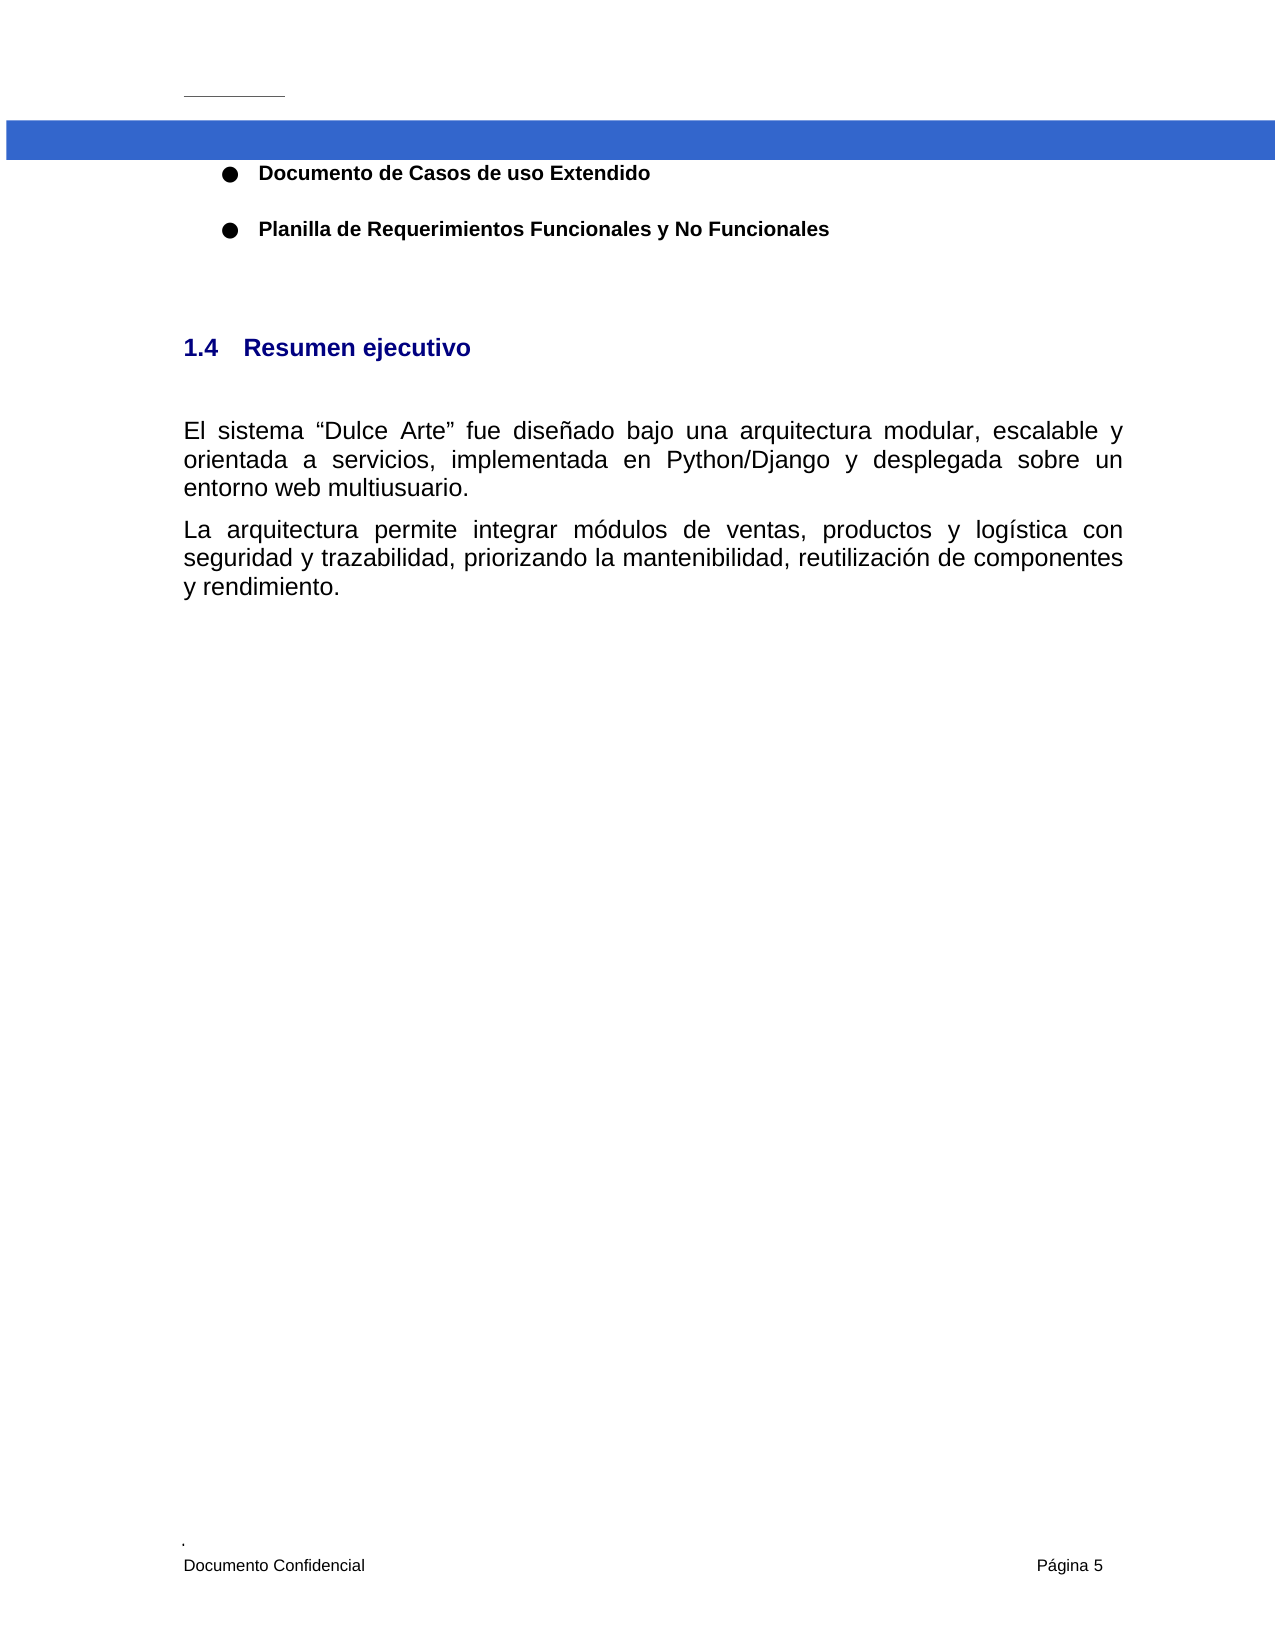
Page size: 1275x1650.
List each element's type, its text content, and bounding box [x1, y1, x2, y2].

text La arquitectura permite integrar módulos de ventas, productos y logística con seguridad y trazabilidad, priorizando la mantenibilidad, reutilización de componentes y rendimiento. [183, 514, 1125, 601]
list Resumen ejecutivo [183, 333, 1125, 362]
list Documento de Casos de uso Extendido [221, 150, 1125, 193]
list Planilla de Requerimientos Funcionales y No Funcionales [221, 205, 1125, 248]
text El sistema “Dulce Arte” fue diseñado bajo una arquitectura modular, escalable y orientada a servicios, implementada en Python/Django y desplegada sobre un entorno web multiusuario. [183, 416, 1125, 502]
